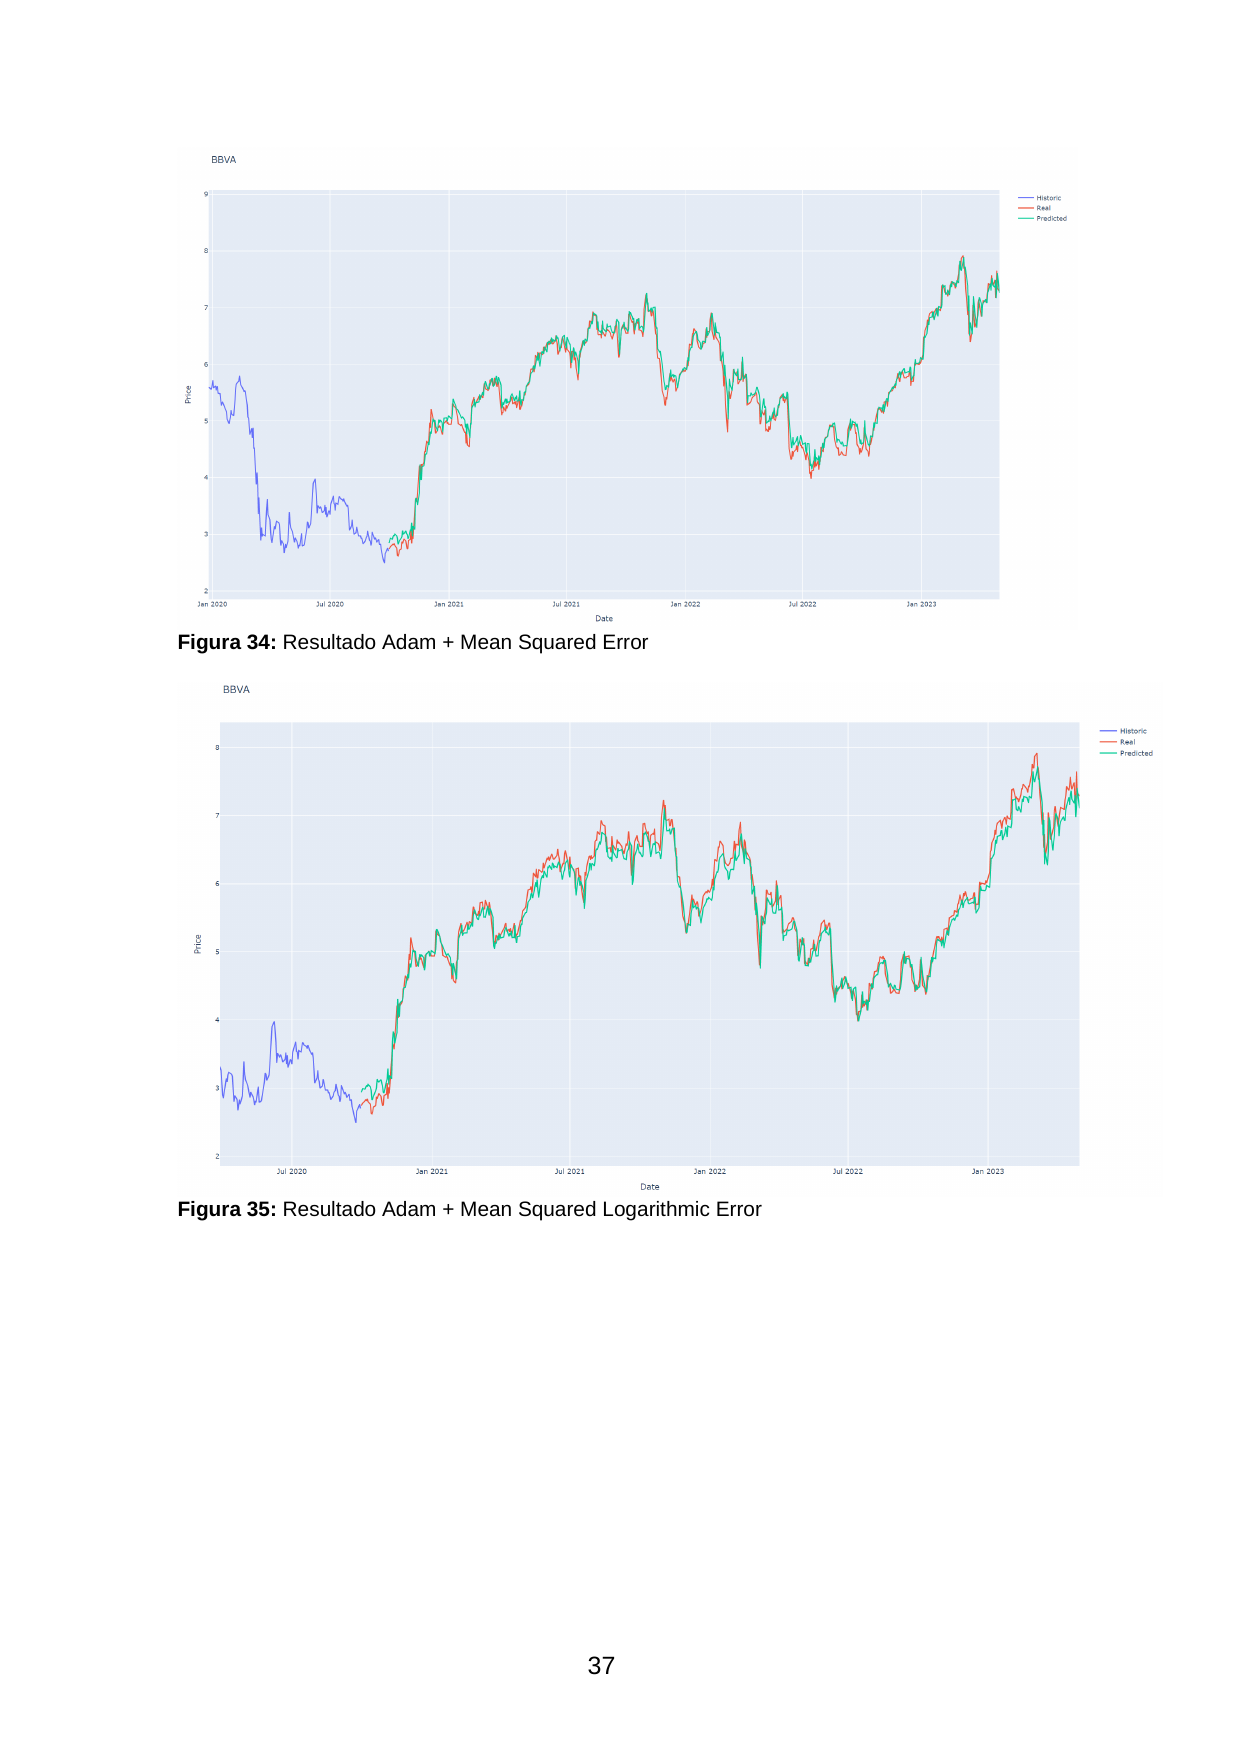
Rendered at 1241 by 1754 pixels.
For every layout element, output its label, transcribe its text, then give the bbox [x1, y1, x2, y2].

picture [177, 147, 1078, 630]
picture [177, 682, 1163, 1197]
